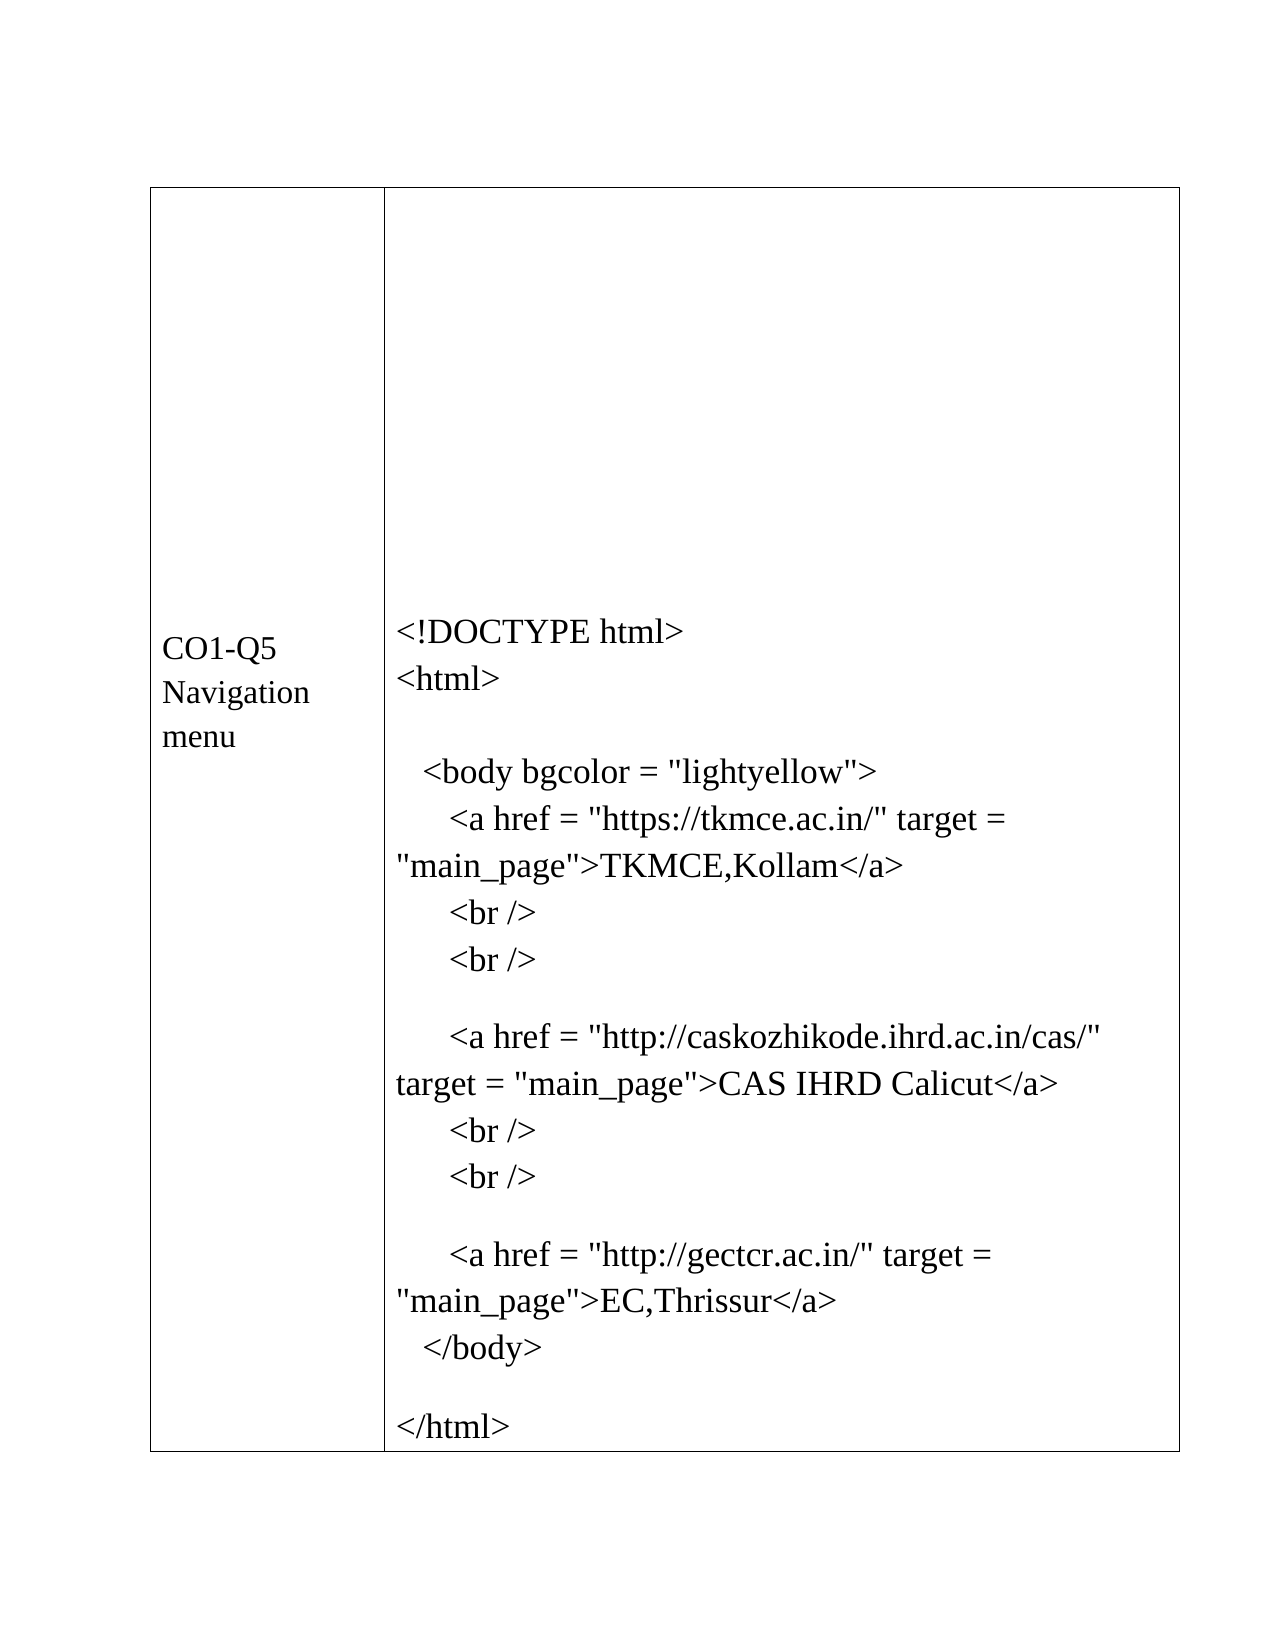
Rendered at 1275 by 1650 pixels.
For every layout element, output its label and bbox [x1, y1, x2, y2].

table_header [151, 188, 384, 1451]
table_header [385, 188, 1179, 1451]
